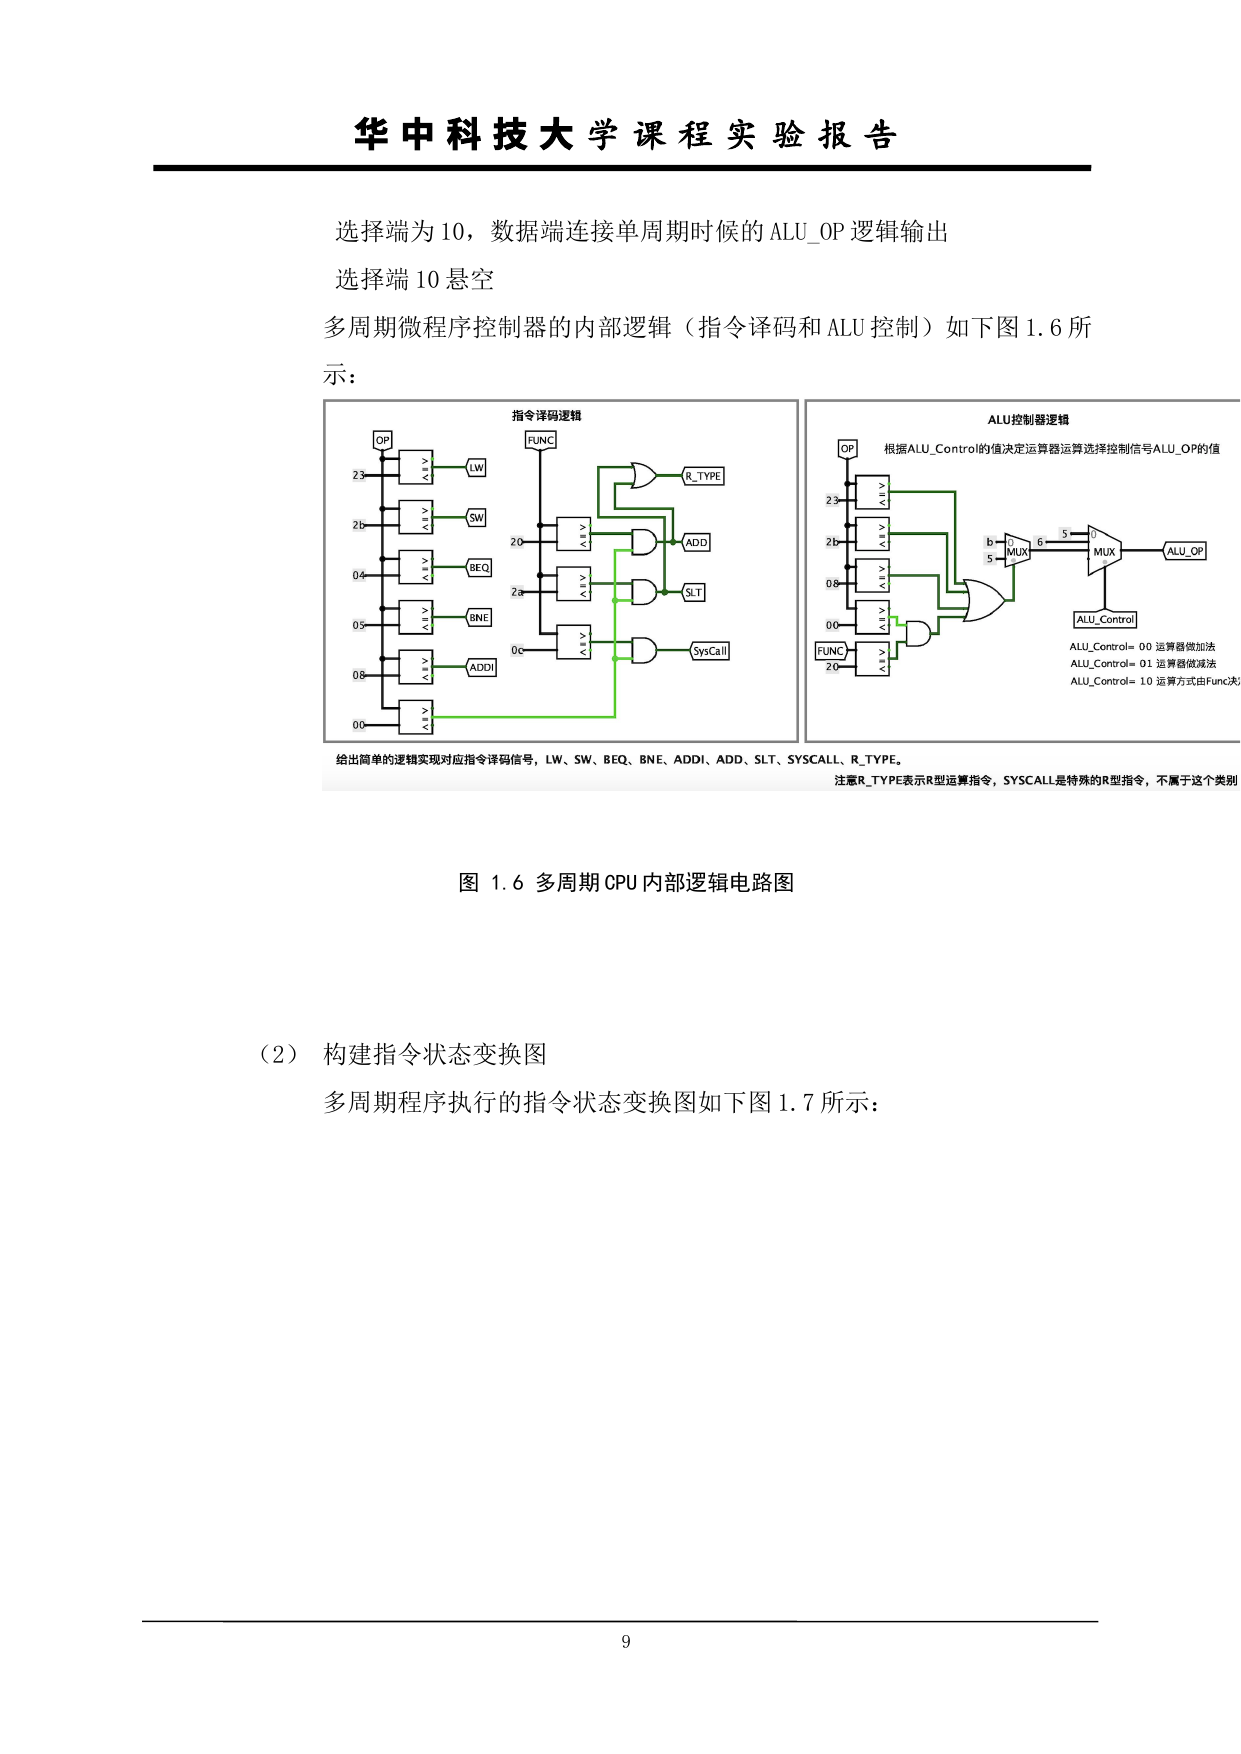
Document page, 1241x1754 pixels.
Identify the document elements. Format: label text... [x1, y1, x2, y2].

text 选择端10悬空 [247, 254, 1093, 301]
text 选择端为10，数据端连接单周期时候的ALU_OP逻辑输出 [247, 206, 1093, 254]
text 多周期微程序控制器的内部逻辑（指令译码和ALU控制）如下图1.6所示： [322, 301, 1093, 397]
text 多周期程序执行的指令状态变换图如下图1.7所示： [322, 1077, 1093, 1125]
list 构建指令状态变换图 [247, 1029, 1093, 1077]
picture [322, 397, 1241, 791]
text 图 1.6 多周期CPU内部逻辑电路图 [159, 857, 1093, 904]
